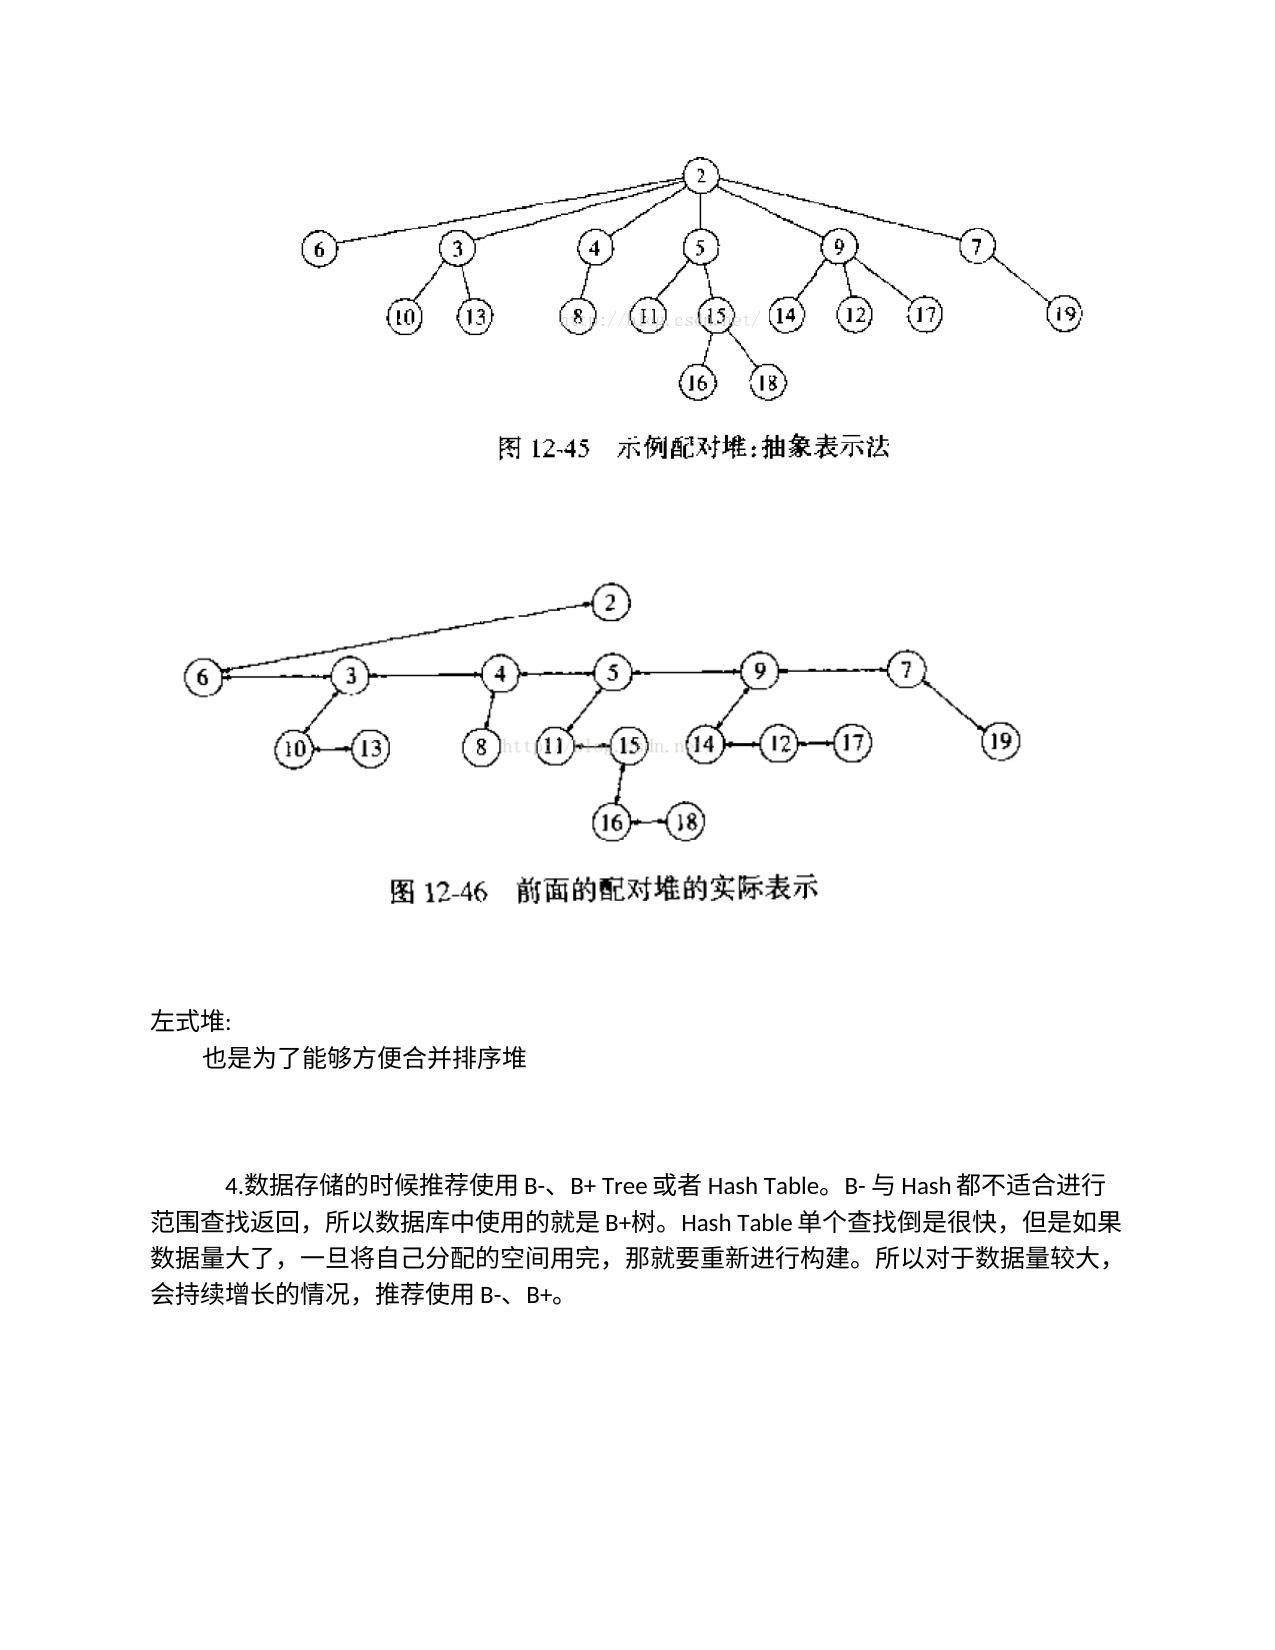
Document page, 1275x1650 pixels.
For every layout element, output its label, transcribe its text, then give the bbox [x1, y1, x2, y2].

text 也是为了能够方便合并排序堆 [150, 1038, 1125, 1074]
picture [150, 560, 1049, 911]
text 左式堆: [150, 1002, 1125, 1038]
text 4.数据存储的时候推荐使用B-、B+ Tree或者Hash Table。B- 与Hash都不适合进行范围查找返回，所以数据库中使用的就是B+树。Hash Table单个查找倒是很快，但是如果数据量大了，一旦将自己分配的空间用完，那就要重新进行构建。所以对于数据量较大，会持续增长的情况，推荐使用B-、B+。 [150, 1166, 1125, 1311]
picture [202, 150, 1101, 469]
